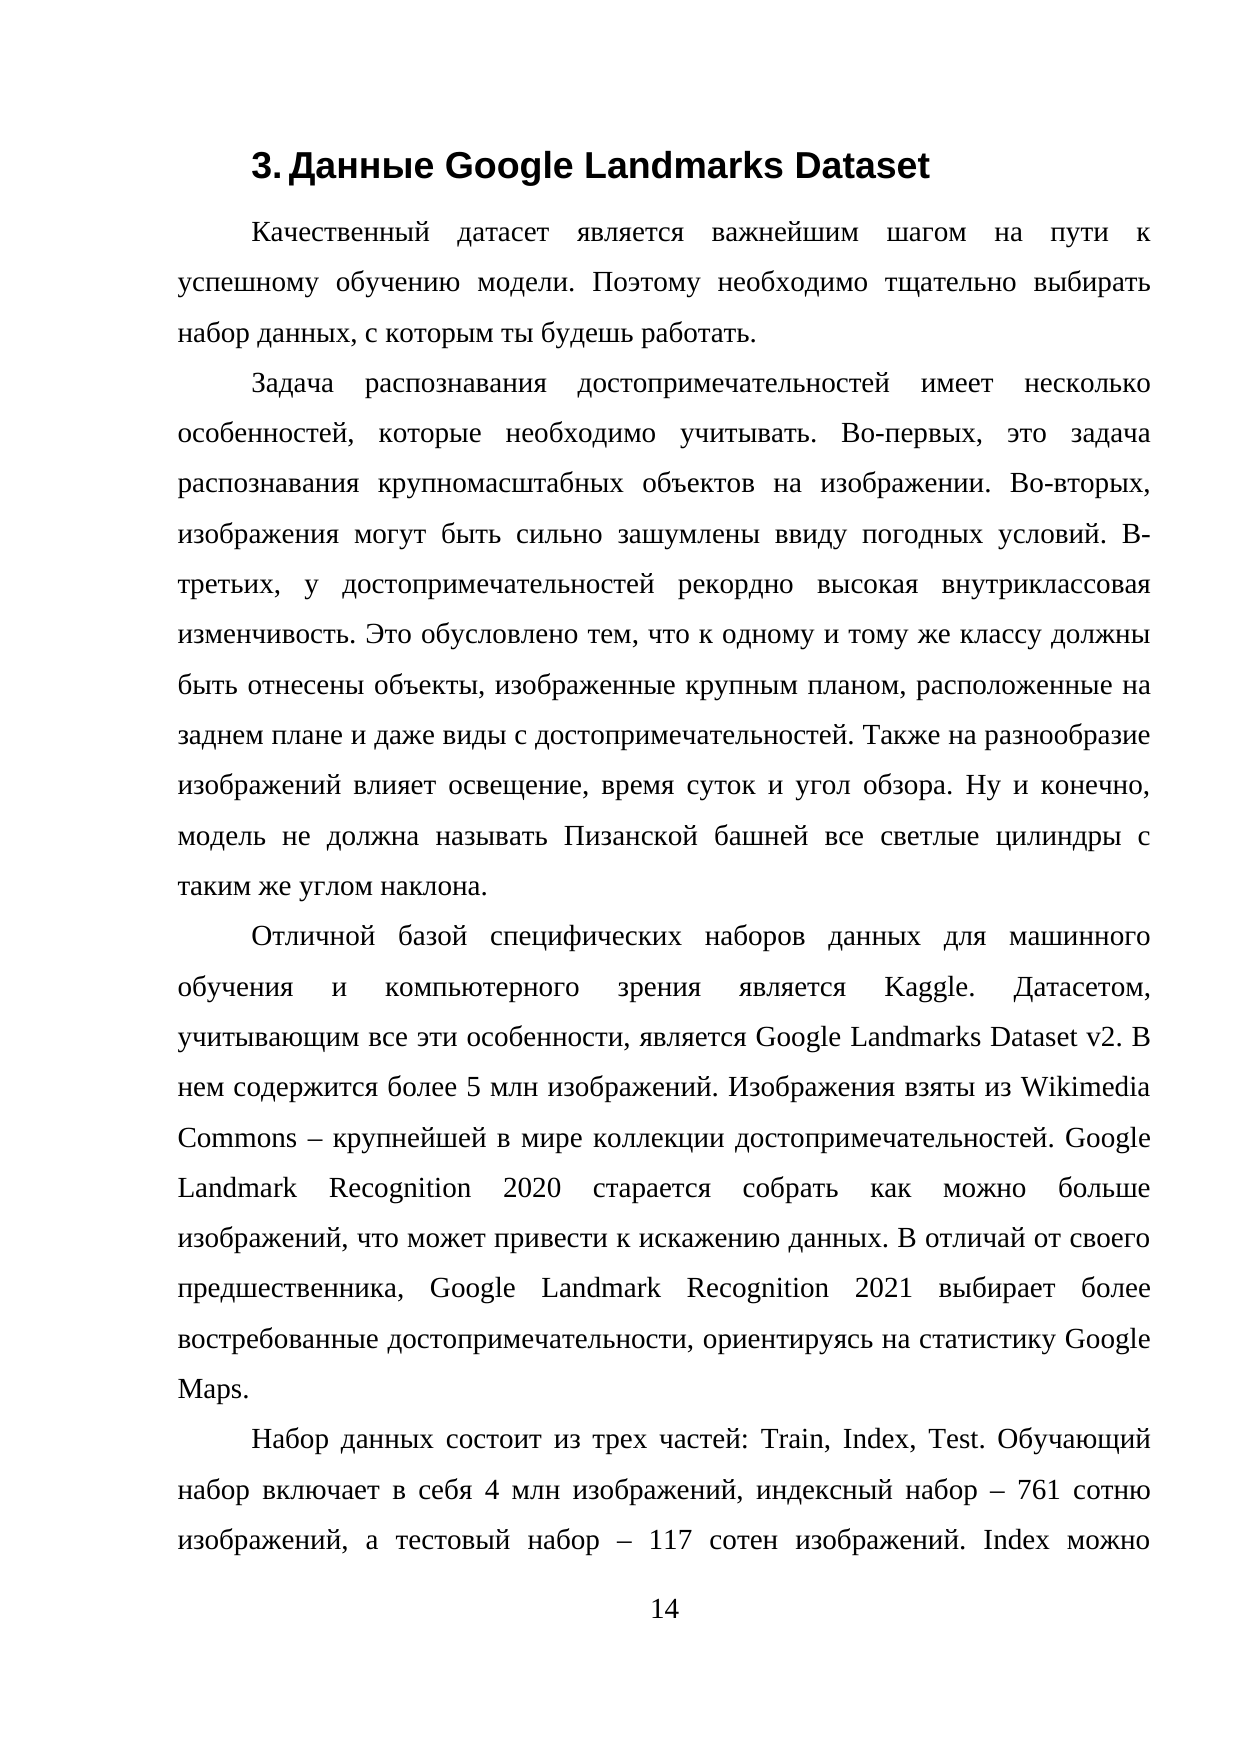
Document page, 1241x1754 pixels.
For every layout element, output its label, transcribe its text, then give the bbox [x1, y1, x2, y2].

text Задача распознавания достопримечательностей имеет несколько особенностей, которые необходимо учитывать. Во-первых, это задача распознавания крупномасштабных объектов на изображении. Во-вторых, изображения могут быть сильно зашумлены ввиду погодных условий. В-третьих, у достопримечательностей рекордно высокая внутриклассовая изменчивость. Это обусловлено тем, что к одному и тому же классу должны быть отнесены объекты, изображенные крупным планом, расположенные на заднем плане и даже виды с достопримечательностей. Также на разнообразие изображений влияет освещение, время суток и угол обзора. Ну и конечно, модель не должна называть Пизанской башней все светлые цилиндры с таким же углом наклона. [177, 365, 1152, 902]
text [177, 1422, 1152, 1556]
text Качественный датасет является важнейшим шагом на пути к успешному обучению модели. Поэтому необходимо тщательно выбирать набор данных, с которым ты будешь работать. [177, 214, 1152, 348]
subtitle Данные Google Landmarks Dataset [251, 143, 1152, 186]
text Отличной базой специфических наборов данных для машинного обучения и компьютерного зрения является Kaggle. Датасетом, учитывающим все эти особенности, является Google Landmarks Dataset v2. В нем содержится более 5 млн изображений. Изображения взяты из Wikimedia Commons – крупнейшей в мире коллекции достопримечательностей. Google Landmark Recognition 2020 старается собрать как можно больше изображений, что может привести к искажению данных. В отличай от своего предшественника, Google Landmark Recognition 2021 выбирает более востребованные достопримечательности, ориентируясь на статистику Google Maps. [177, 918, 1152, 1405]
